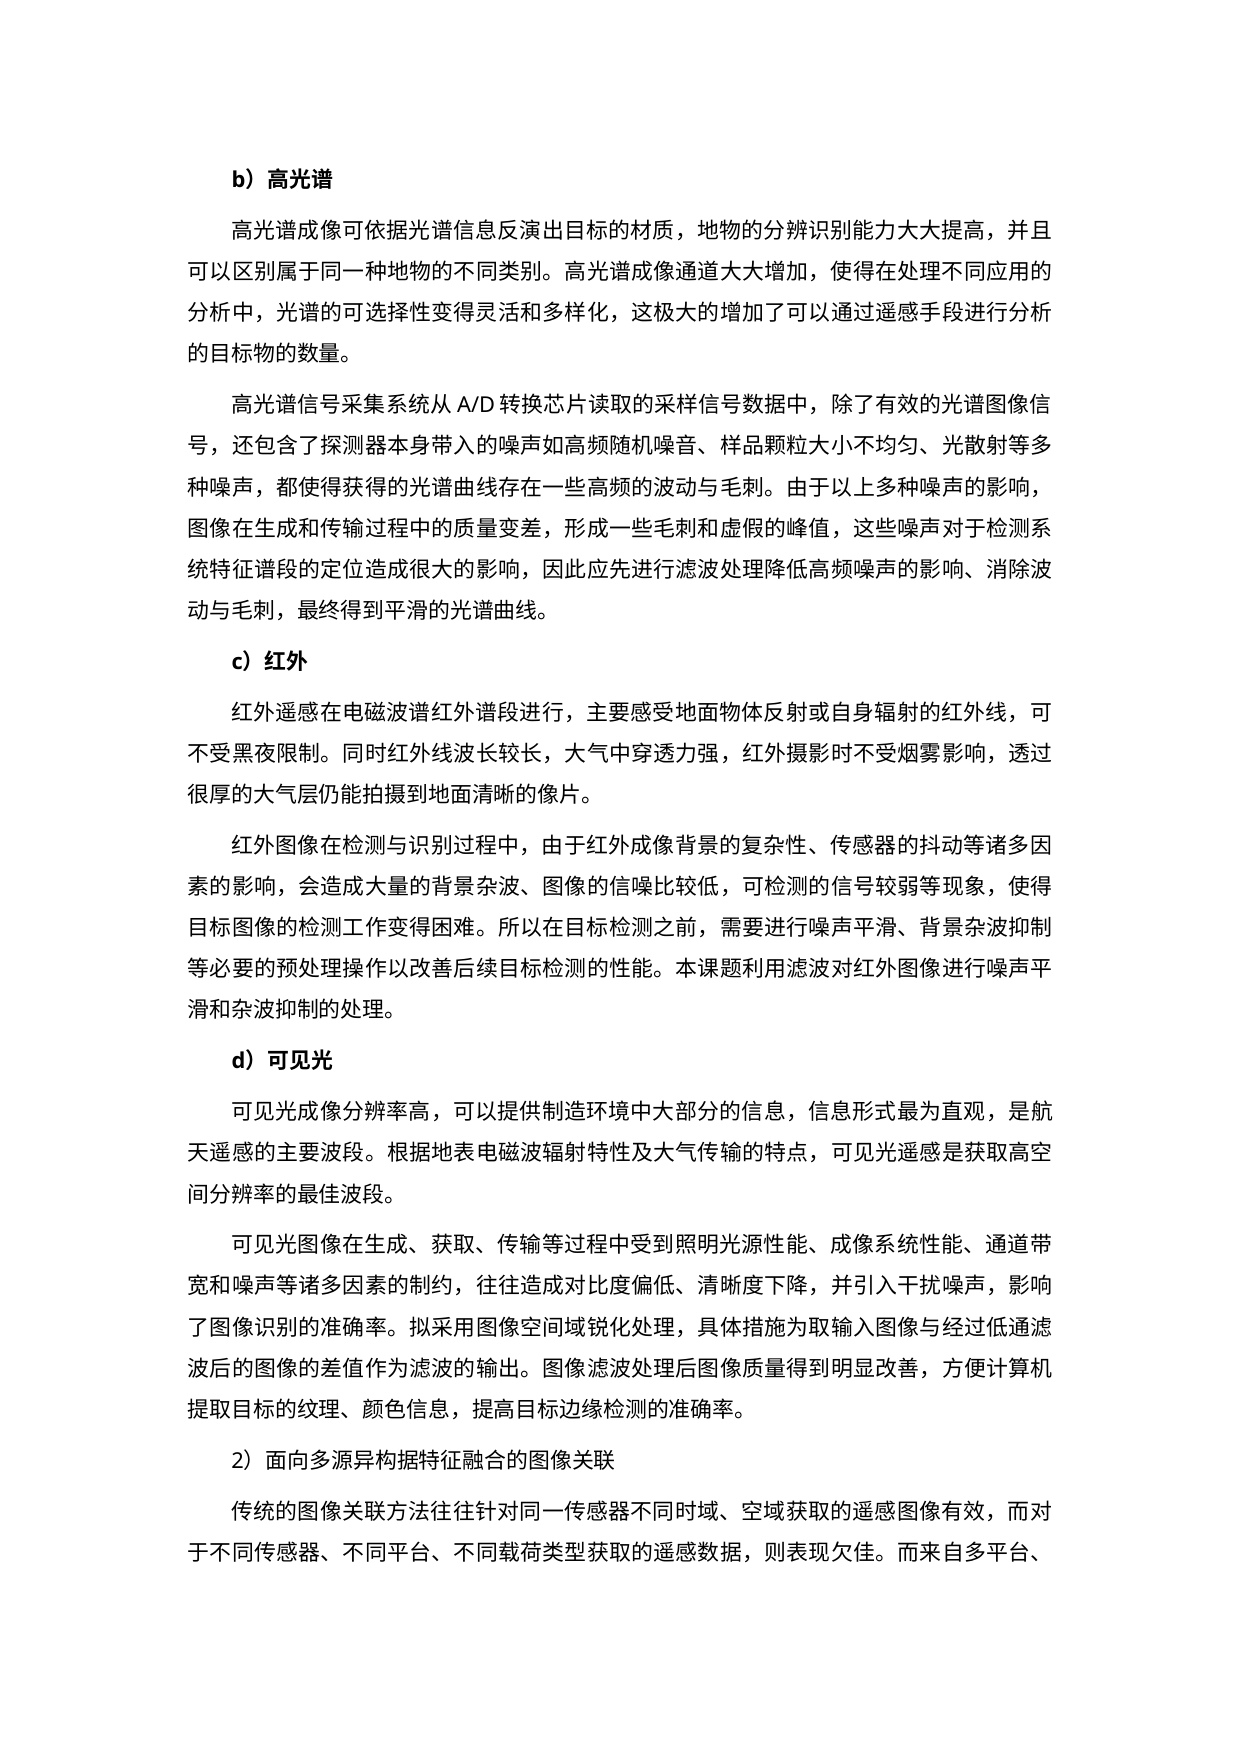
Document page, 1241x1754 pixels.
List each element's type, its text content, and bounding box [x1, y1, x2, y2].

text 2）面向多源异构据特征融合的图像关联 [187, 1443, 1053, 1474]
text b）高光谱 [187, 162, 1053, 194]
text 红外遥感在电磁波谱红外谱段进行，主要感受地面物体反射或自身辐射的红外线，可不受黑夜限制。同时红外线波长较长，大气中穿透力强，红外摄影时不受烟雾影响，透过很厚的大气层仍能拍摄到地面清晰的像片。 [187, 695, 1053, 809]
text 可见光图像在生成、获取、传输等过程中受到照明光源性能、成像系统性能、通道带宽和噪声等诸多因素的制约，往往造成对比度偏低、清晰度下降，并引入干扰噪声，影响了图像识别的准确率。拟采用图像空间域锐化处理，具体措施为取输入图像与经过低通滤波后的图像的差值作为滤波的输出。图像滤波处理后图像质量得到明显改善，方便计算机提取目标的纹理、颜色信息，提高目标边缘检测的准确率。 [187, 1227, 1053, 1424]
text 可见光成像分辨率高，可以提供制造环境中大部分的信息，信息形式最为直观，是航天遥感的主要波段。根据地表电磁波辐射特性及大气传输的特点，可见光遥感是获取高空间分辨率的最佳波段。 [187, 1094, 1053, 1208]
text c）红外 [187, 644, 1053, 676]
text 高光谱信号采集系统从A/D转换芯片读取的采样信号数据中，除了有效的光谱图像信号，还包含了探测器本身带入的噪声如高频随机噪音、样品颗粒大小不均匀、光散射等多种噪声，都使得获得的光谱曲线存在一些高频的波动与毛刺。由于以上多种噪声的影响，图像在生成和传输过程中的质量变差，形成一些毛刺和虚假的峰值，这些噪声对于检测系统特征谱段的定位造成很大的影响，因此应先进行滤波处理降低高频噪声的影响、消除波动与毛刺，最终得到平滑的光谱曲线。 [187, 387, 1053, 625]
text d）可见光 [187, 1043, 1053, 1075]
text 高光谱成像可依据光谱信息反演出目标的材质，地物的分辨识别能力大大提高，并且可以区别属于同一种地物的不同类别。高光谱成像通道大大增加，使得在处理不同应用的分析中，光谱的可选择性变得灵活和多样化，这极大的增加了可以通过遥感手段进行分析的目标物的数量。 [187, 213, 1053, 368]
text 红外图像在检测与识别过程中，由于红外成像背景的复杂性、传感器的抖动等诸多因素的影响，会造成大量的背景杂波、图像的信噪比较低，可检测的信号较弱等现象，使得目标图像的检测工作变得困难。所以在目标检测之前，需要进行噪声平滑、背景杂波抑制等必要的预处理操作以改善后续目标检测的性能。本课题利用滤波对红外图像进行噪声平滑和杂波抑制的处理。 [187, 828, 1053, 1024]
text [187, 1494, 1053, 1567]
